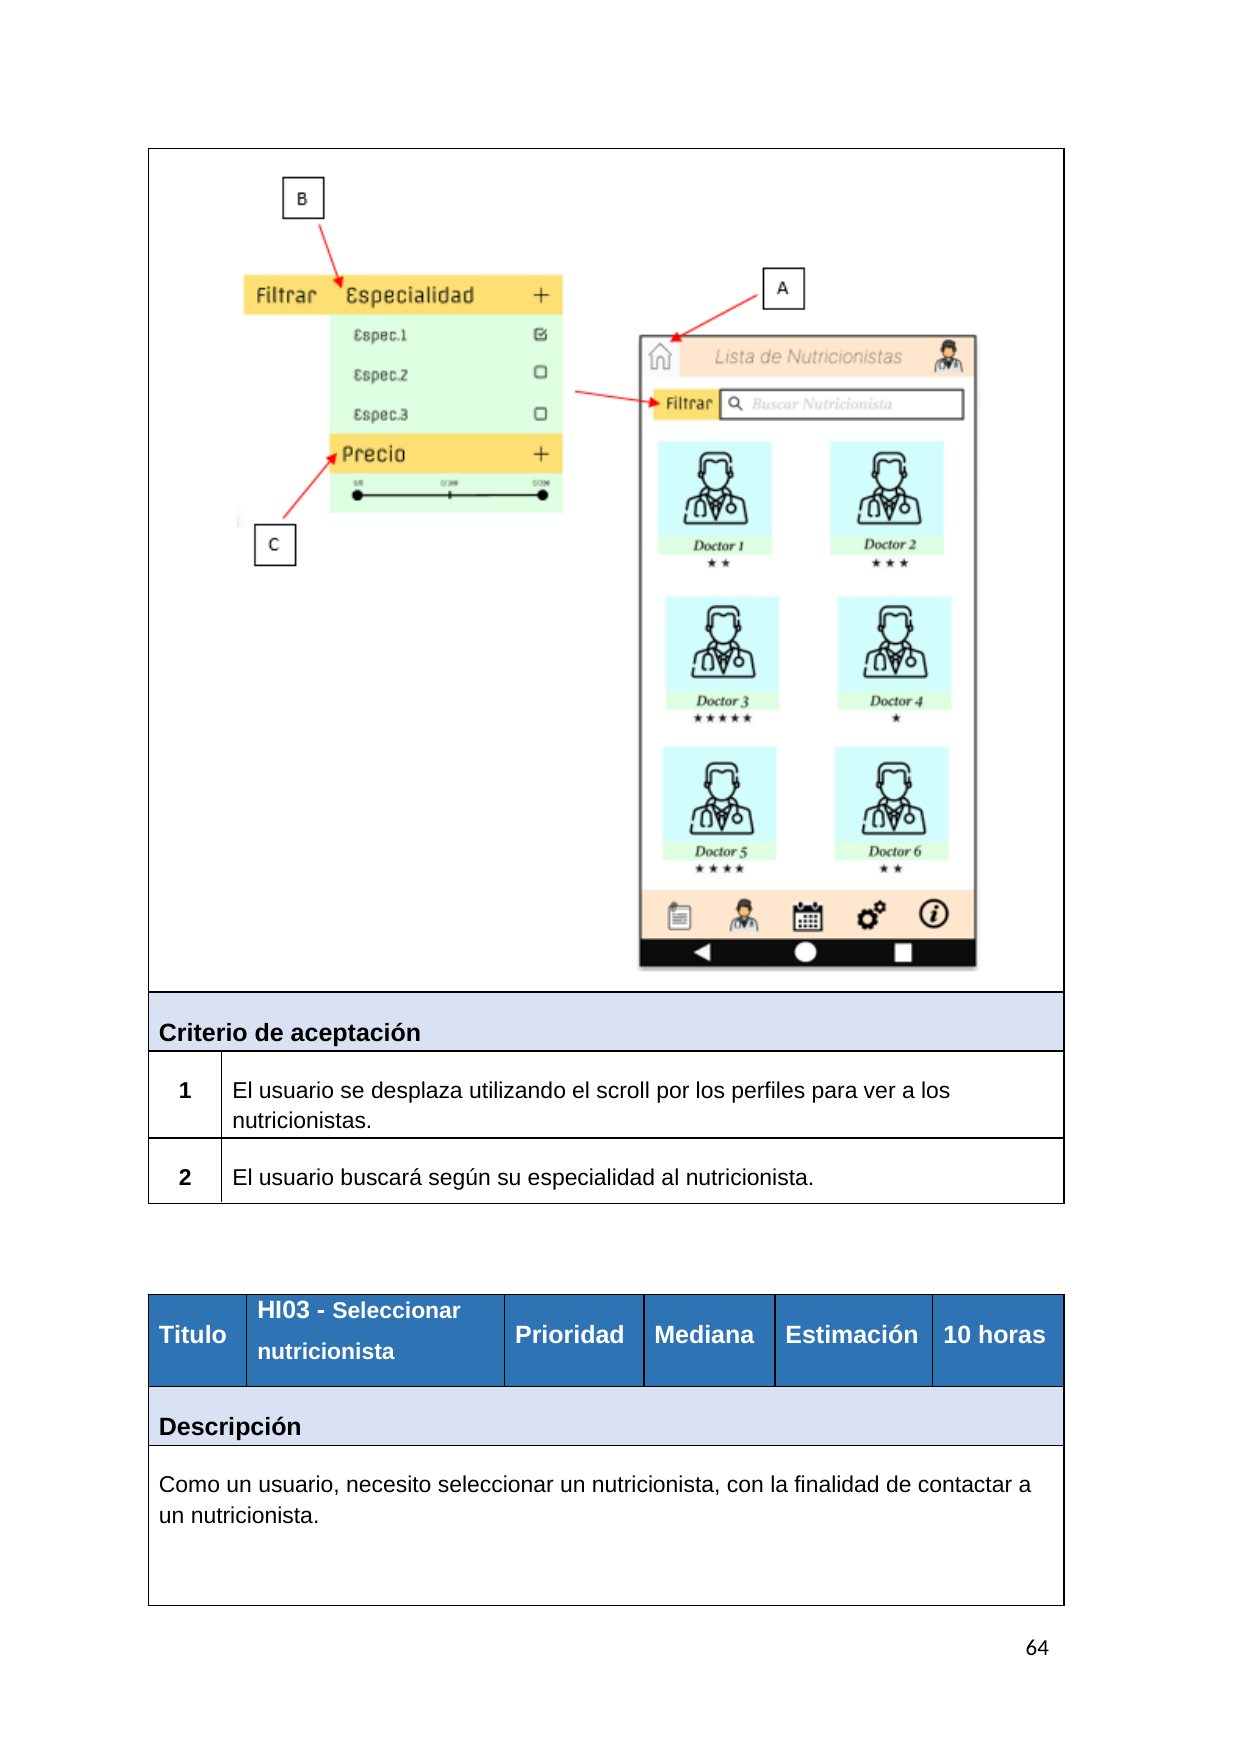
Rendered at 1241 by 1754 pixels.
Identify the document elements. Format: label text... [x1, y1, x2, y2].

table_cell El usuario buscará según su especialidad al nutricionista. [222, 1139, 1063, 1202]
table_cell El usuario se desplaza utilizando el scroll por los perfiles para ver a los nutricionistas. [222, 1052, 1063, 1137]
table_cell Criterio de aceptación [149, 993, 1063, 1050]
picture [220, 174, 993, 987]
table_header Mediana [645, 1295, 774, 1386]
table_cell 1 [149, 1052, 221, 1137]
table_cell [149, 1446, 1063, 1605]
table_header Titulo [149, 1295, 246, 1386]
table_header Estimación [776, 1295, 932, 1386]
table_cell Descripción [149, 1387, 1063, 1445]
table_header HI03 - Seleccionar nutricionista [247, 1295, 504, 1386]
table_header 10 horas [933, 1295, 1063, 1386]
table_header Prioridad [505, 1295, 643, 1386]
table_cell 2 [149, 1139, 221, 1202]
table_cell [149, 149, 1063, 991]
